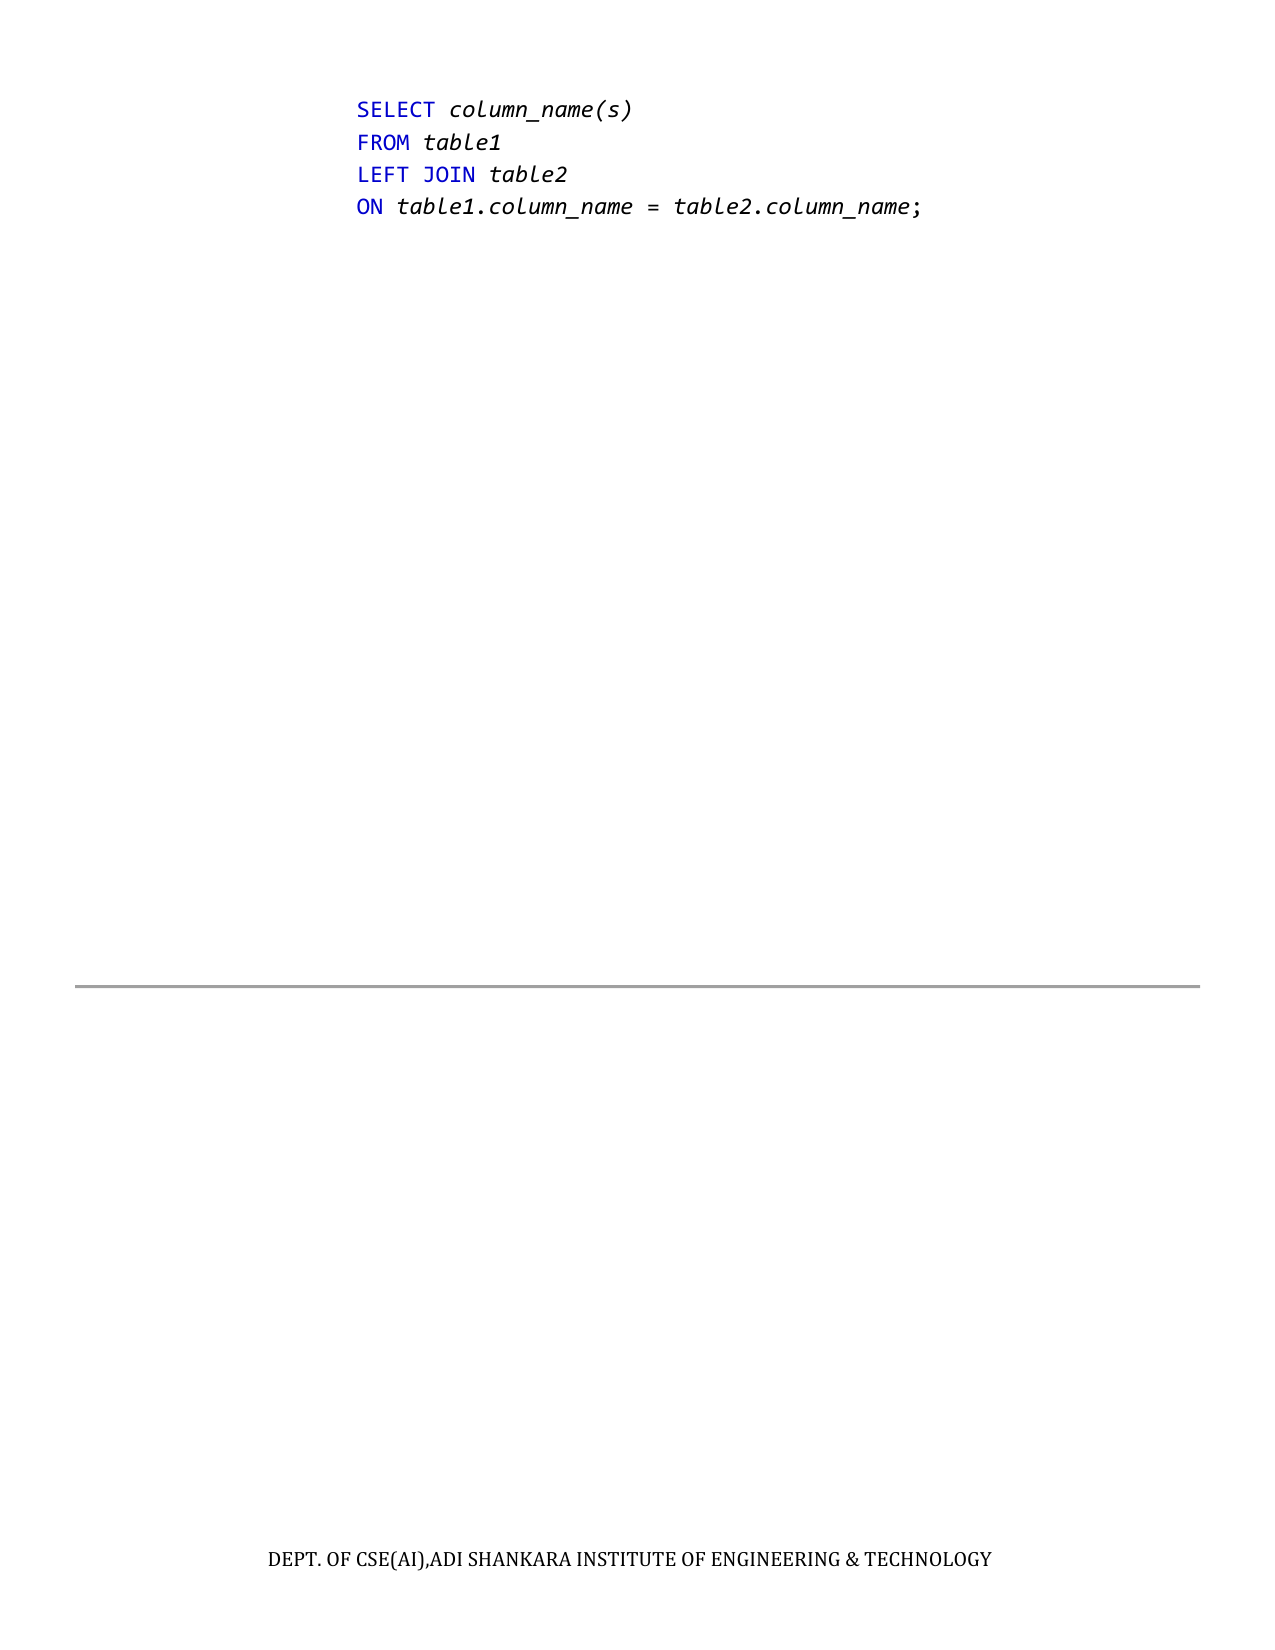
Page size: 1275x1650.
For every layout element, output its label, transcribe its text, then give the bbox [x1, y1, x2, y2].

text SELECT column_name(s) [357, 96, 1200, 124]
text LEFT JOIN table2 [357, 160, 1200, 188]
text FROM table1 [357, 128, 1200, 156]
text ON table1.column_name = table2.column_name; [357, 192, 1200, 220]
